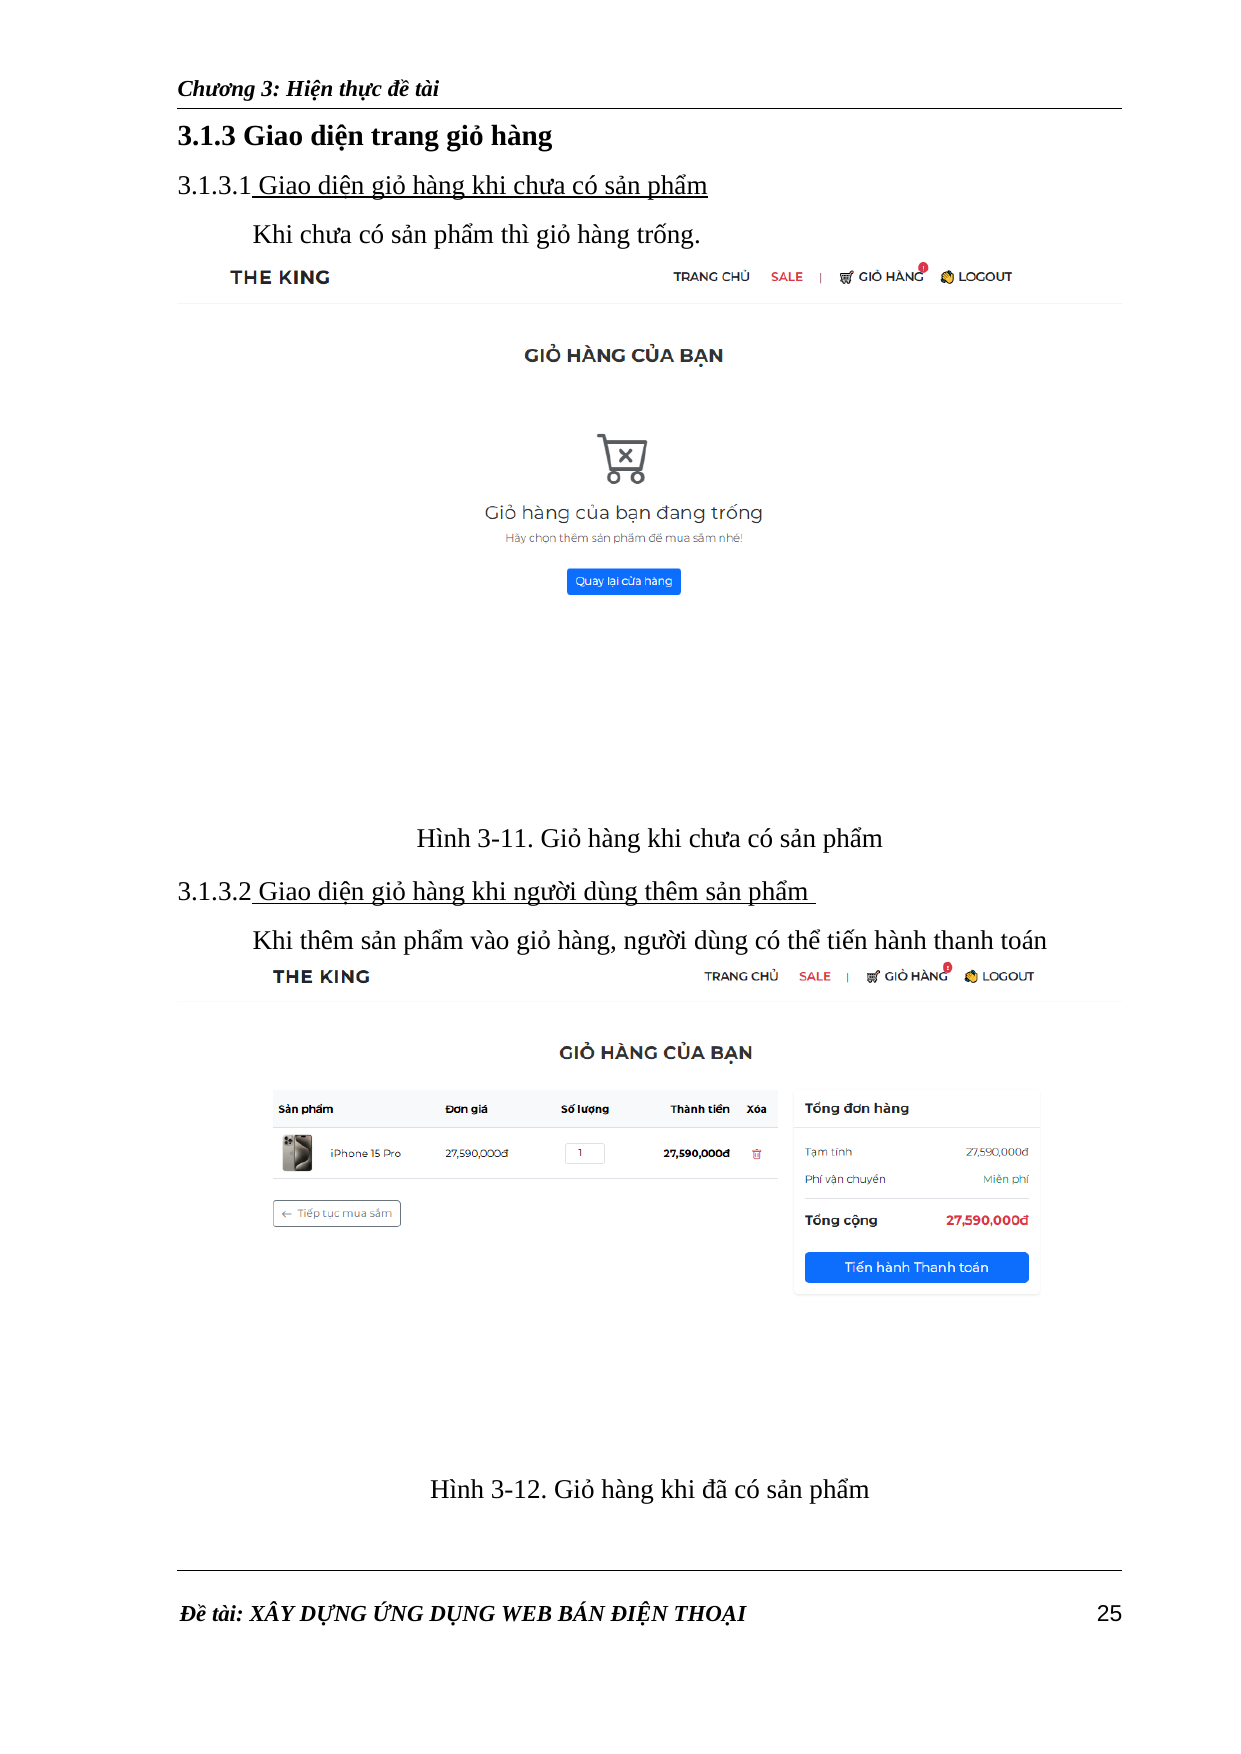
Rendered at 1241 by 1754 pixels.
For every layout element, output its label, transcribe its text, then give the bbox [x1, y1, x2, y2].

picture [177, 960, 1123, 1457]
text Hình 3-11. Giỏ hàng khi chưa có sản phẩm [177, 823, 1122, 854]
text Khi chưa có sản phẩm thì giỏ hàng trống. [177, 218, 1122, 249]
text Khi thêm sản phẩm vào giỏ hàng, người dùng có thể tiến hành thanh toán [177, 924, 1122, 960]
text 3.1.3.1 Giao diện giỏ hàng khi chưa có sản phẩm [177, 169, 1122, 200]
text Hình 3-12. Giỏ hàng khi đã có sản phẩm [177, 1474, 1122, 1505]
text 3.1.3 Giao diện trang giỏ hàng [177, 118, 1122, 152]
text 3.1.3.2 Giao diện giỏ hàng khi người dùng thêm sản phẩm [177, 876, 1122, 907]
picture [177, 253, 1123, 806]
